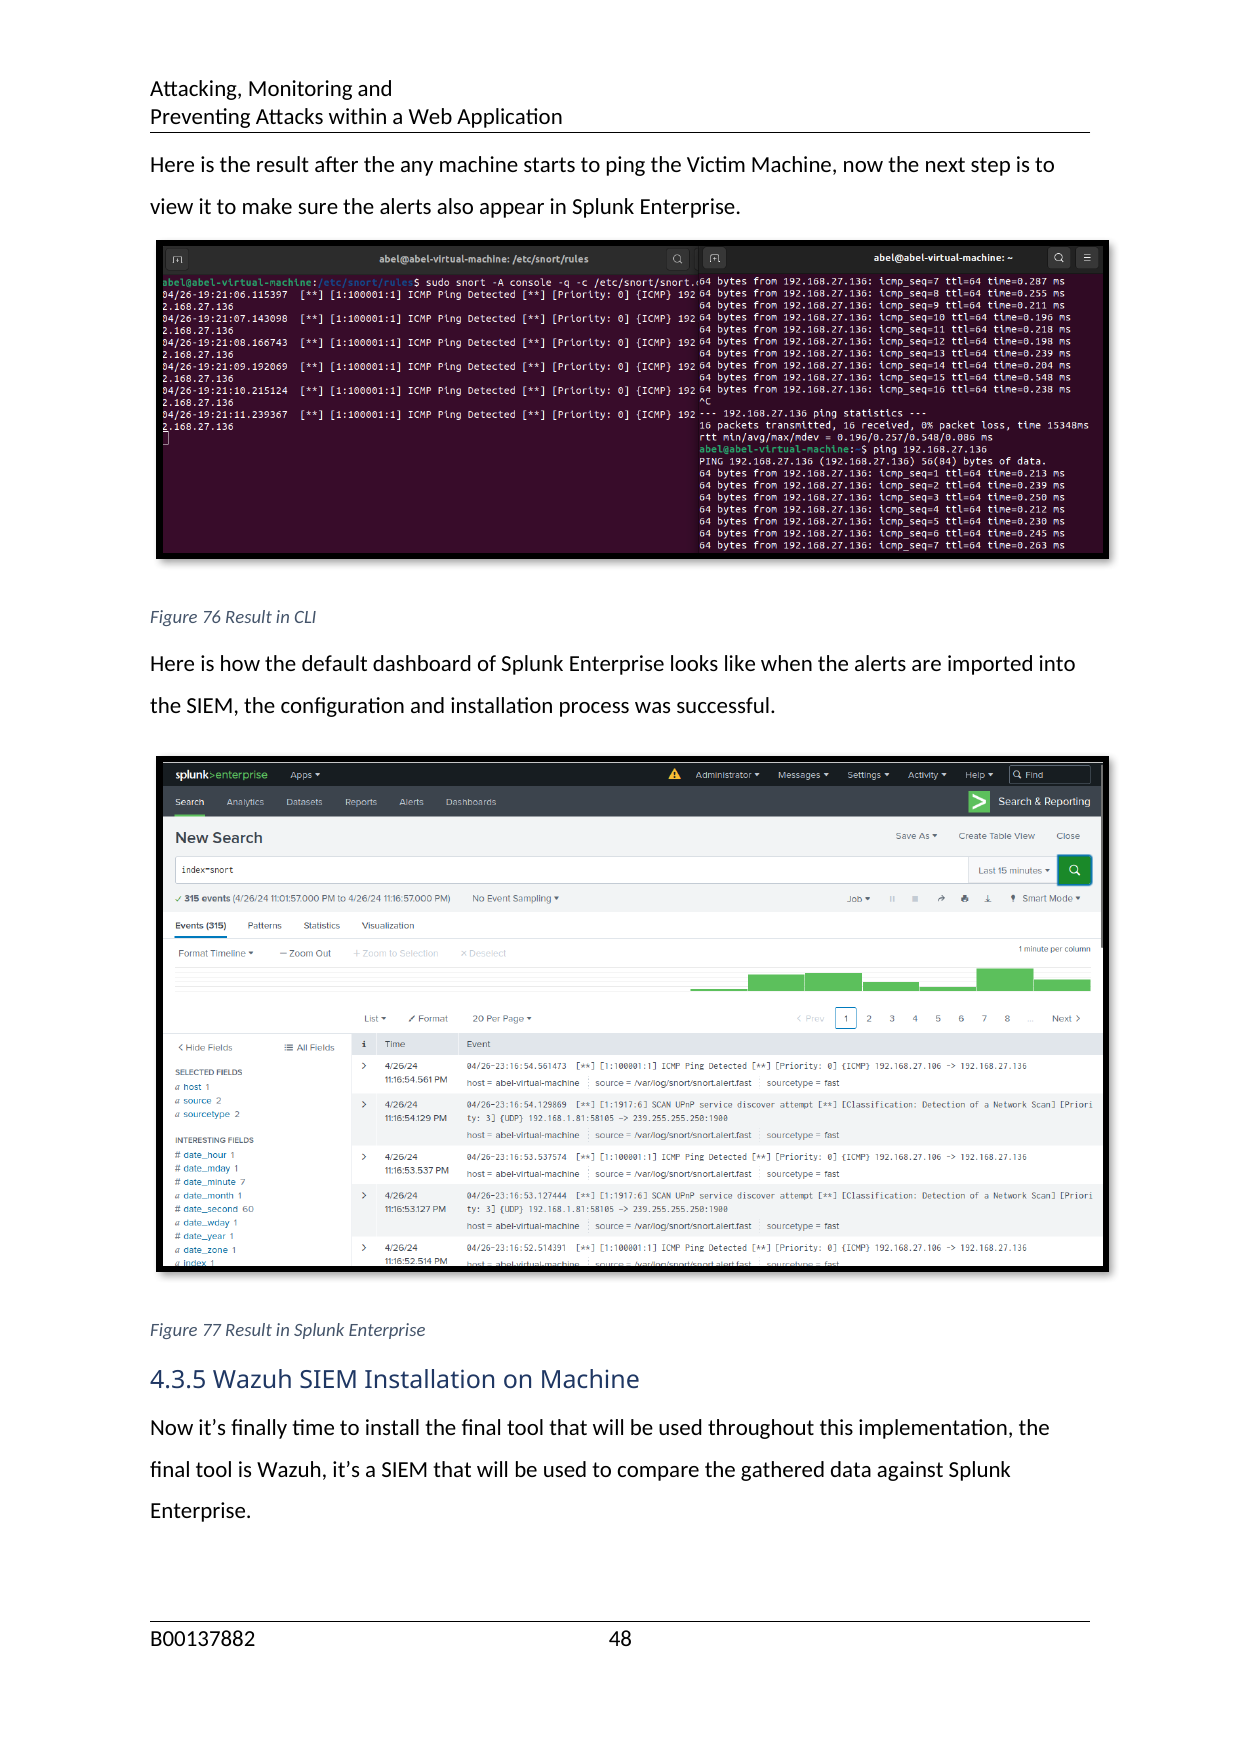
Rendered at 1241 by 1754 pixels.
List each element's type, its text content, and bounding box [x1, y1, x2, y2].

text Here is how the default dashboard of Splunk Enterprise looks like when the alerts are imported into the SIEM, the configuration and installation process was successful. [150, 649, 1090, 719]
text Figure 76 Result in CLI [150, 605, 1090, 628]
picture [163, 246, 1103, 553]
text Now it’s finally time to install the final tool that will be used throughout this implementation, the final tool is Wazuh, it’s a SIEM that will be used to compare the gathered data against Splunk Enterprise. [150, 1413, 1090, 1525]
text Figure 77 Result in Splunk Enterprise [150, 1318, 1090, 1341]
picture [163, 762, 1103, 1266]
subtitle 4.3.5 Wazuh SIEM Installation on Machine [150, 1362, 1090, 1396]
